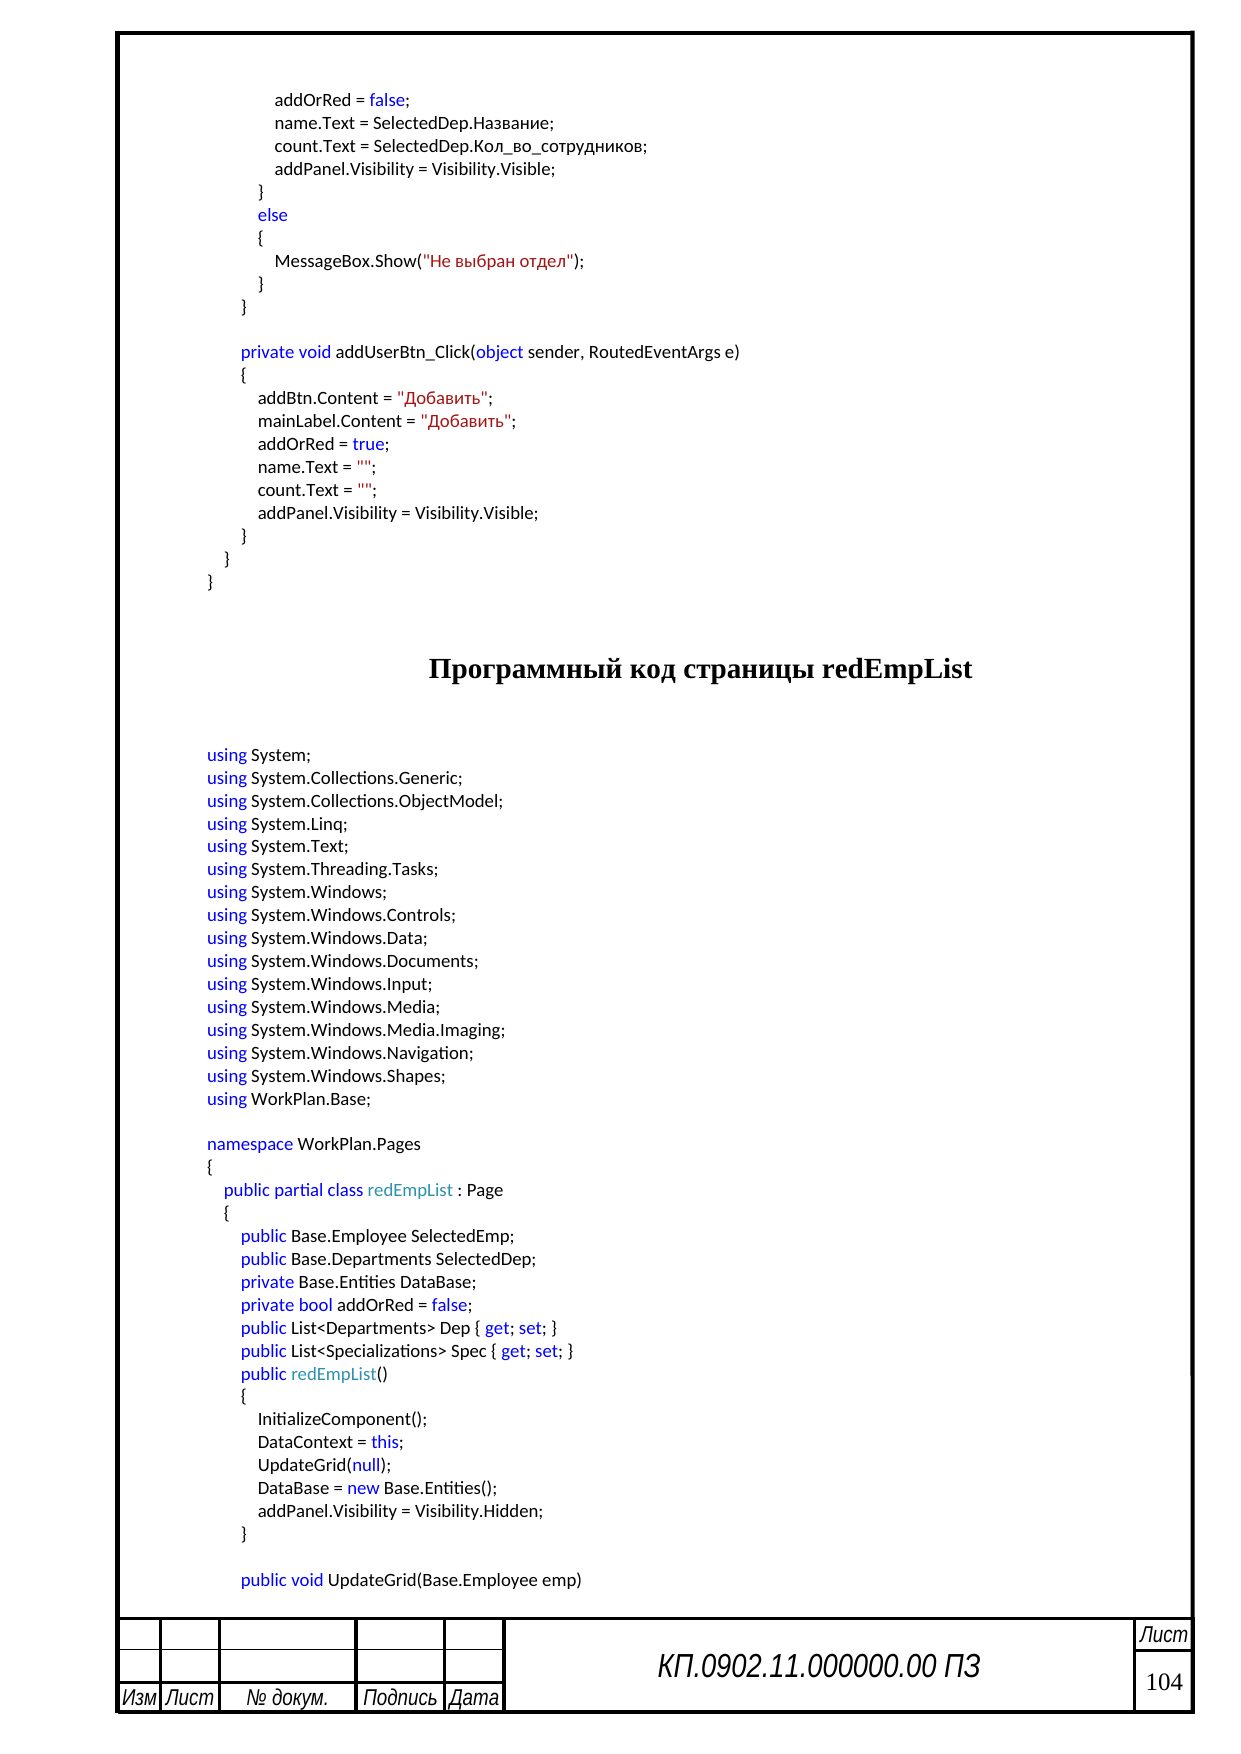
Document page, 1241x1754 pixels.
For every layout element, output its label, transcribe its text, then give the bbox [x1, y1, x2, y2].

text private Base.Entities DataBase; [118, 1270, 1194, 1293]
text addOrRed = false; [118, 89, 1194, 112]
text namespace WorkPlan.Pages [118, 1133, 1194, 1156]
text private bool addOrRed = false; [118, 1293, 1194, 1316]
text using System.Windows.Data; [118, 926, 1194, 949]
text UpdateGrid(null); [118, 1453, 1194, 1476]
text DataContext = this; [118, 1431, 1194, 1453]
text using System.Collections.Generic; [118, 766, 1194, 789]
text using System.Threading.Tasks; [118, 858, 1194, 881]
text public redEmpList() [118, 1362, 1194, 1385]
text public Base.Employee SelectedEmp; [118, 1224, 1194, 1247]
text else [118, 203, 1194, 226]
text using System.Windows.Documents; [118, 949, 1194, 972]
text } [118, 547, 1194, 570]
text addPanel.Visibility = Visibility.Visible; [118, 157, 1194, 180]
text addOrRed = true; [118, 432, 1194, 455]
text private void addUserBtn_Click(object sender, RoutedEventArgs e) [118, 341, 1194, 364]
text addPanel.Visibility = Visibility.Hidden; [118, 1499, 1194, 1522]
text } [118, 1522, 1194, 1545]
text } [118, 524, 1194, 547]
text } [118, 180, 1194, 203]
text using System.Collections.ObjectModel; [118, 789, 1194, 812]
text addPanel.Visibility = Visibility.Visible; [118, 501, 1194, 524]
text { [118, 1156, 1194, 1178]
text using System.Windows.Input; [118, 972, 1194, 995]
text Программный код страницы redEmpList [236, 651, 1164, 685]
text { [118, 1385, 1194, 1408]
text using System.Windows.Controls; [118, 903, 1194, 926]
text } [118, 272, 1194, 295]
text { [118, 364, 1194, 387]
text using System; [118, 743, 1194, 766]
text public partial class redEmpList : Page [118, 1178, 1194, 1201]
text DataBase = new Base.Entities(); [118, 1476, 1194, 1499]
text { [118, 1201, 1194, 1224]
text mainLabel.Content = "Добавить"; [118, 409, 1194, 432]
text name.Text = SelectedDep.Название; [118, 112, 1194, 134]
text count.Text = SelectedDep.Кол_во_сотрудников; [118, 134, 1194, 157]
text public Base.Departments SelectedDep; [118, 1247, 1194, 1270]
text } [118, 295, 1194, 318]
text name.Text = ""; [118, 455, 1194, 478]
text using System.Windows.Shapes; [118, 1064, 1194, 1087]
text using System.Windows.Media.Imaging; [118, 1018, 1194, 1041]
text public void UpdateGrid(Base.Employee emp) [118, 1568, 1194, 1591]
text using System.Windows.Navigation; [118, 1041, 1194, 1064]
text using System.Linq; [118, 812, 1194, 835]
text public List<Departments> Dep { get; set; } [118, 1316, 1194, 1339]
text using System.Windows; [118, 881, 1194, 903]
text using System.Text; [118, 835, 1194, 858]
text InitializeComponent(); [118, 1408, 1194, 1431]
text public List<Specializations> Spec { get; set; } [118, 1339, 1194, 1362]
text using System.Windows.Media; [118, 995, 1194, 1018]
text count.Text = ""; [118, 478, 1194, 501]
text using WorkPlan.Base; [118, 1087, 1194, 1110]
text addBtn.Content = "Добавить"; [118, 387, 1194, 409]
text } [118, 570, 1194, 593]
text { [118, 226, 1194, 249]
text MessageBox.Show("Не выбран отдел"); [118, 249, 1194, 272]
